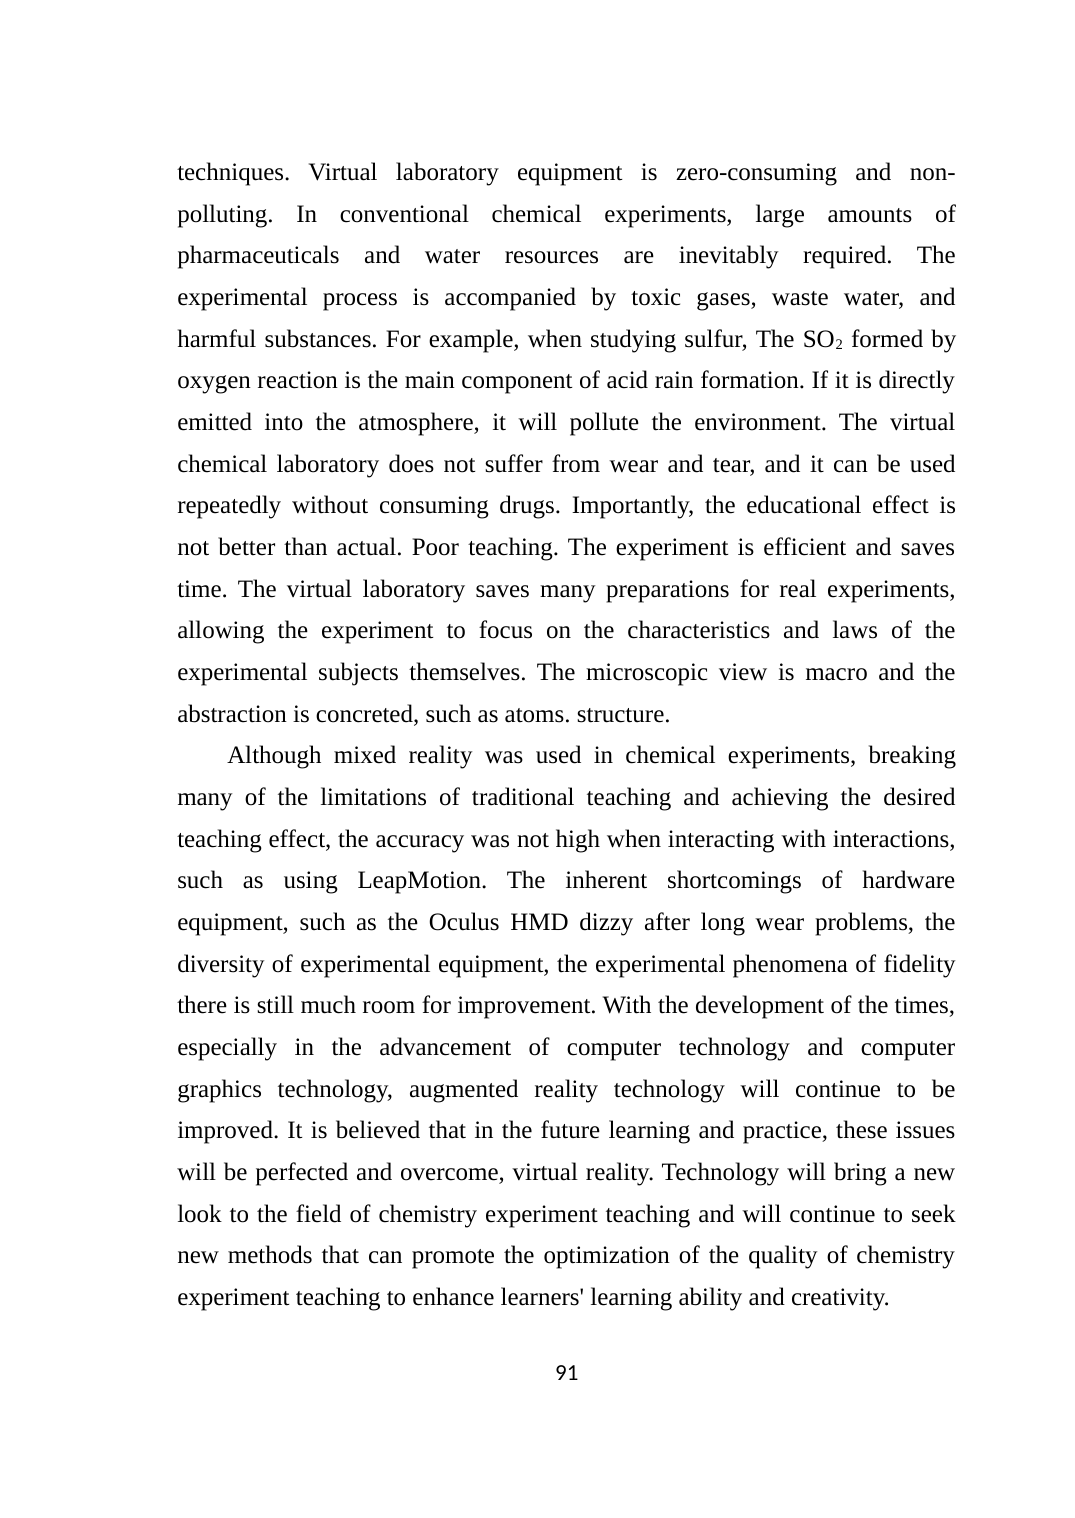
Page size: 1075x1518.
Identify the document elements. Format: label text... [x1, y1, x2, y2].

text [177, 147, 956, 730]
text Although mixed reality was used in chemical experiments, breaking many of the limitations of traditional teaching and achieving the desired teaching effect, the accuracy was not high when interacting with interactions, such as using LeapMotion. The inherent shortcomings of hardware equipment, such as the Oculus HMD dizzy after long wear problems, the diversity of experimental equipment, the experimental phenomena of fidelity there is still much room for improvement. With the development of the times, especially in the advancement of computer technology and computer graphics technology, augmented reality technology will continue to be improved. It is believed that in the future learning and practice, these issues will be perfected and overcome, virtual reality. Technology will bring a new look to the field of chemistry experiment teaching and will continue to seek new methods that can promote the optimization of the quality of chemistry experiment teaching to enhance learners' learning ability and creativity. [177, 730, 956, 1314]
